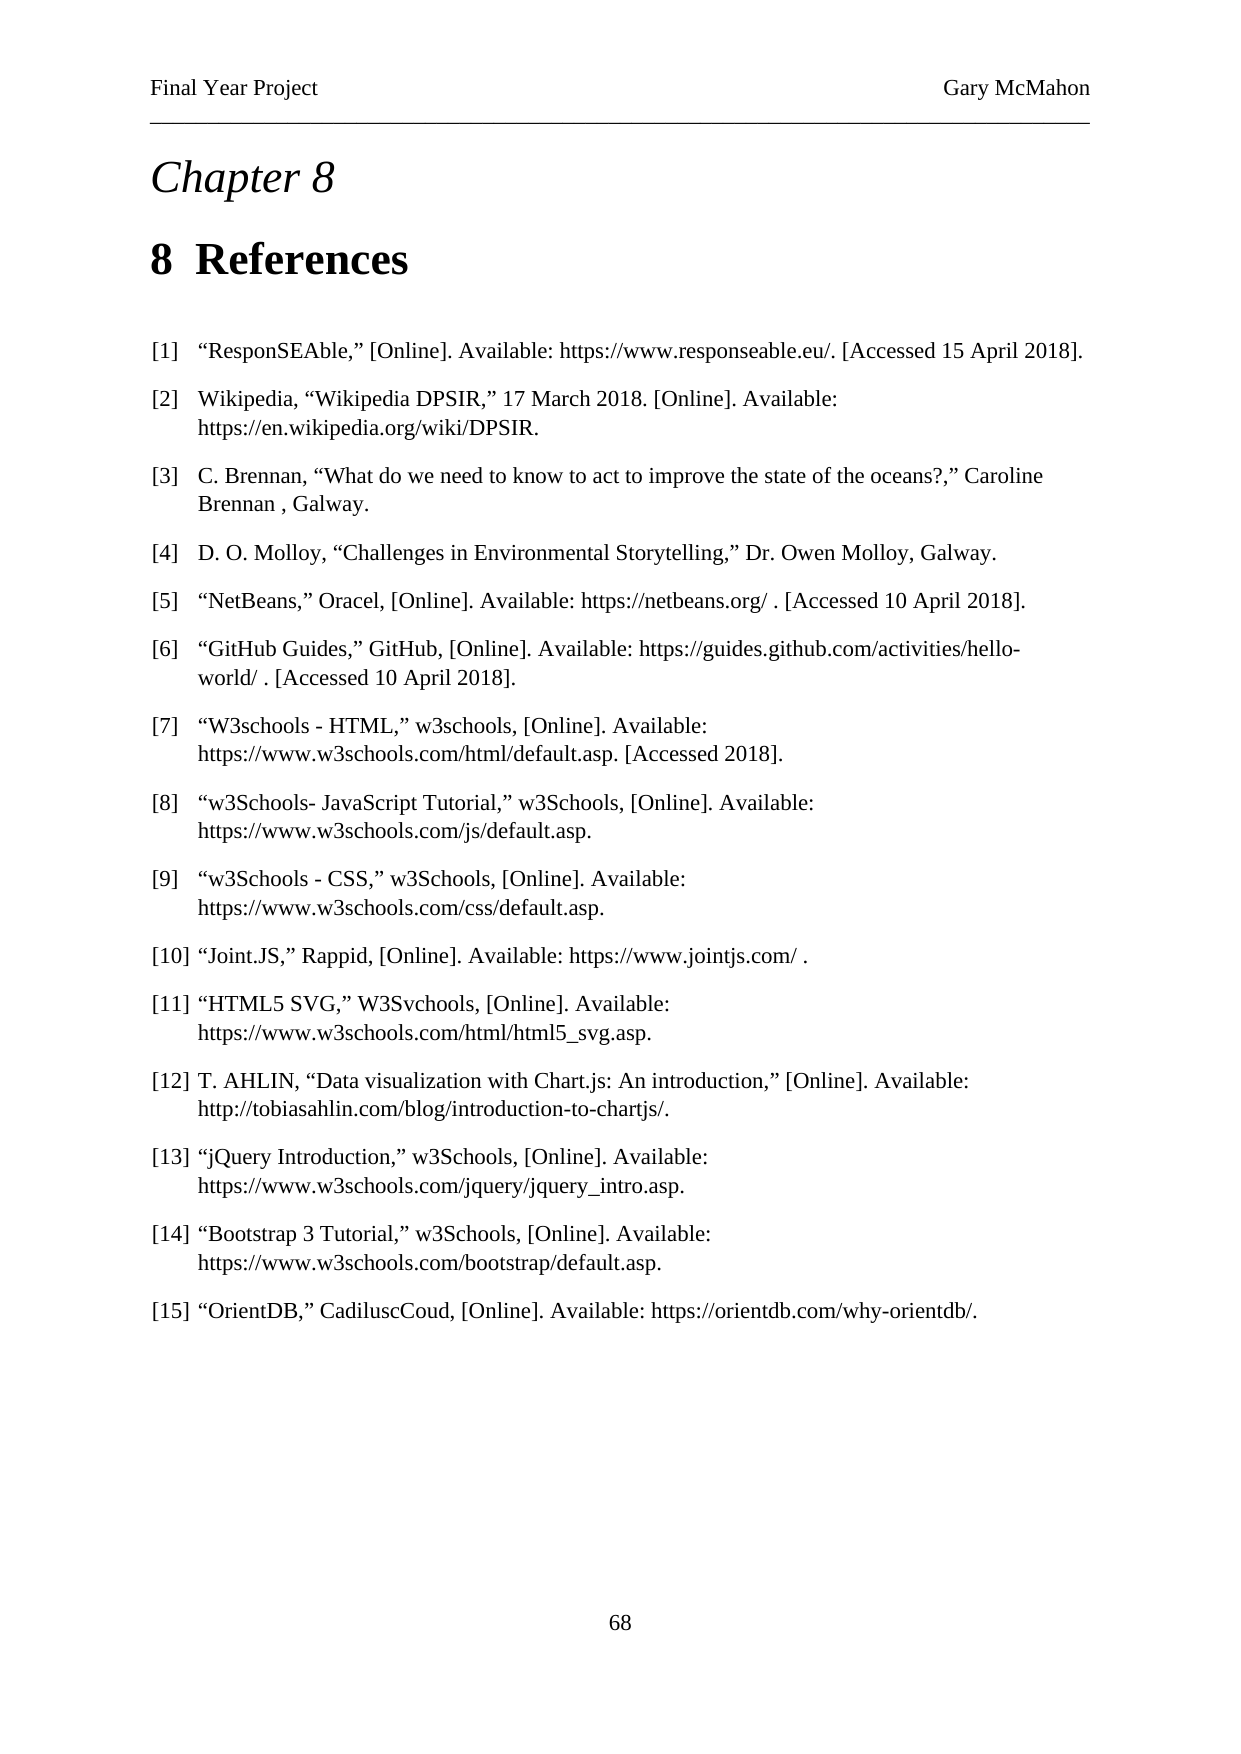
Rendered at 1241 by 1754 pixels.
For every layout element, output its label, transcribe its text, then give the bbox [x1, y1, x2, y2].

text Chapter 8 [150, 150, 1090, 203]
